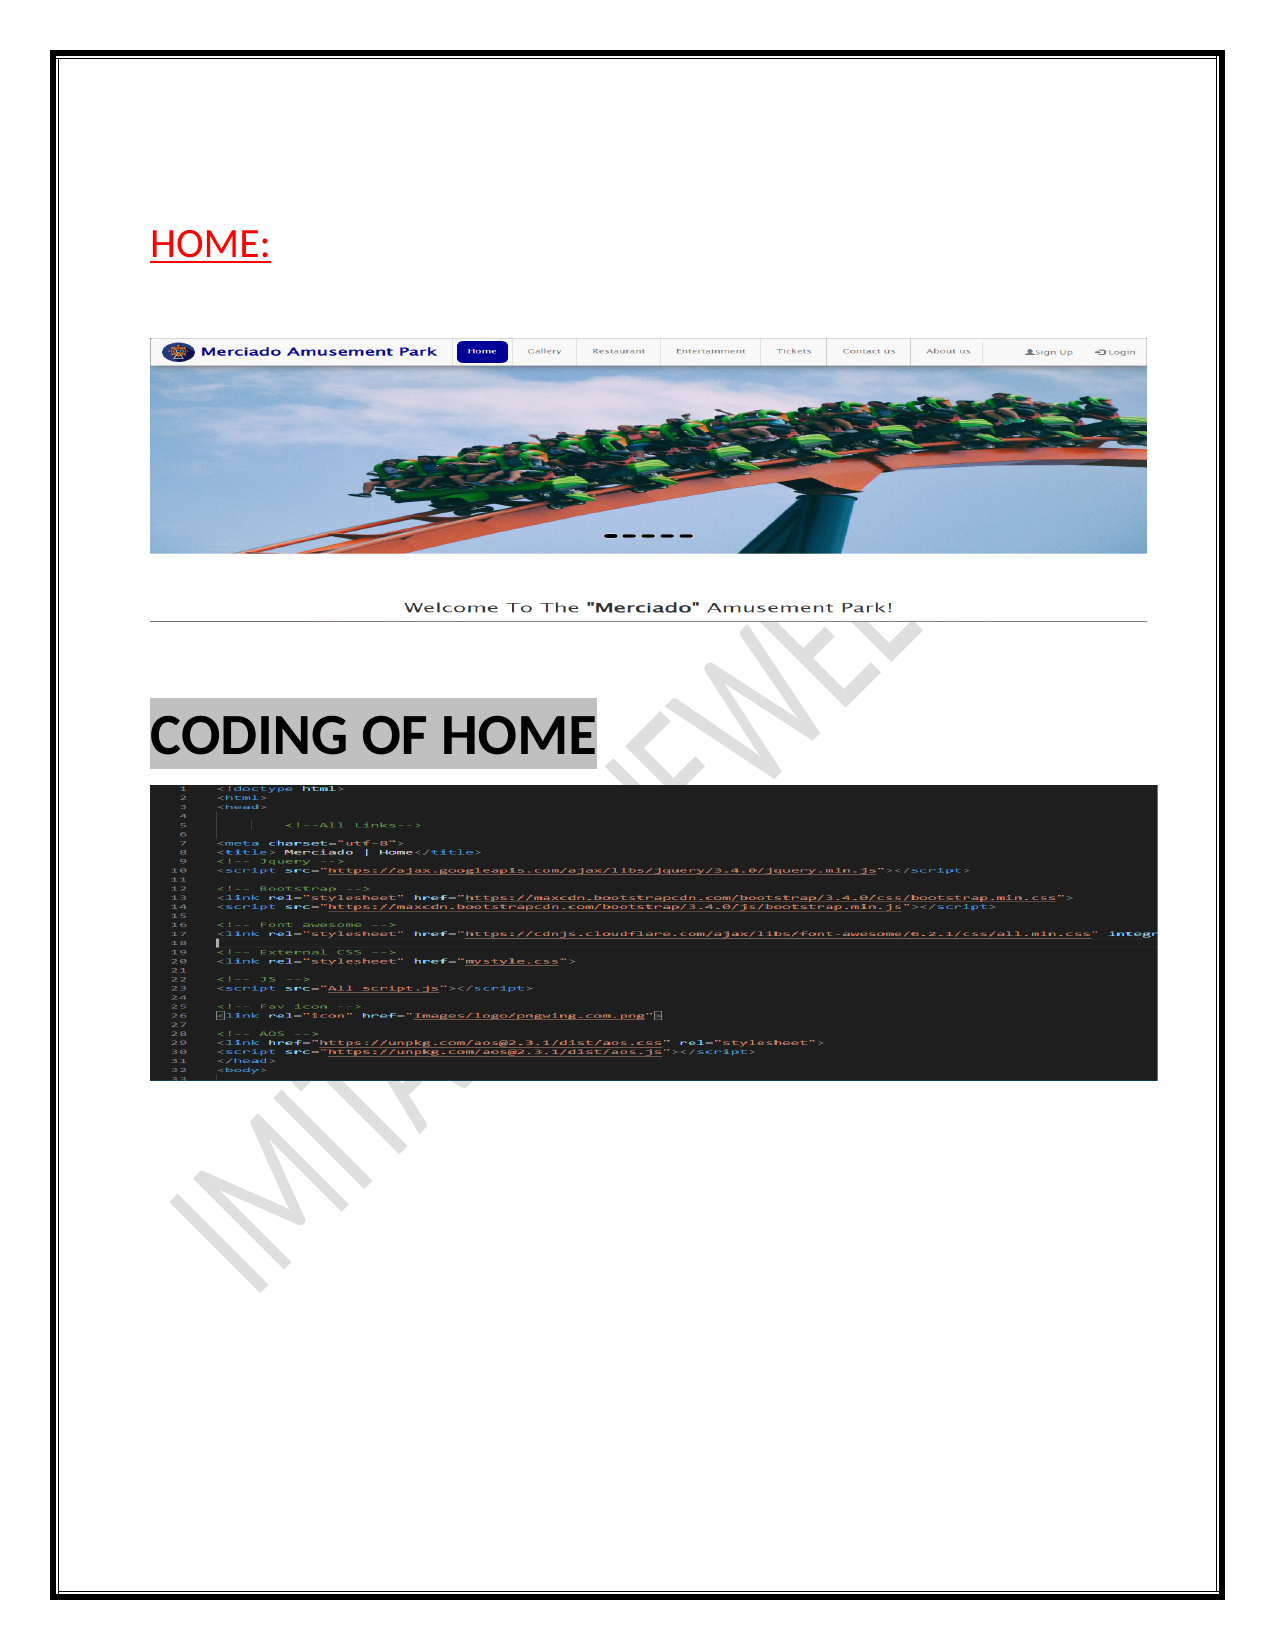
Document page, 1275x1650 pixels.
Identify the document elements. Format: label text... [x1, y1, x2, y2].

text HOME: [150, 217, 1125, 268]
text CODING OF HOME [597, 698, 1125, 769]
picture [150, 785, 1158, 1081]
picture [150, 338, 1147, 622]
